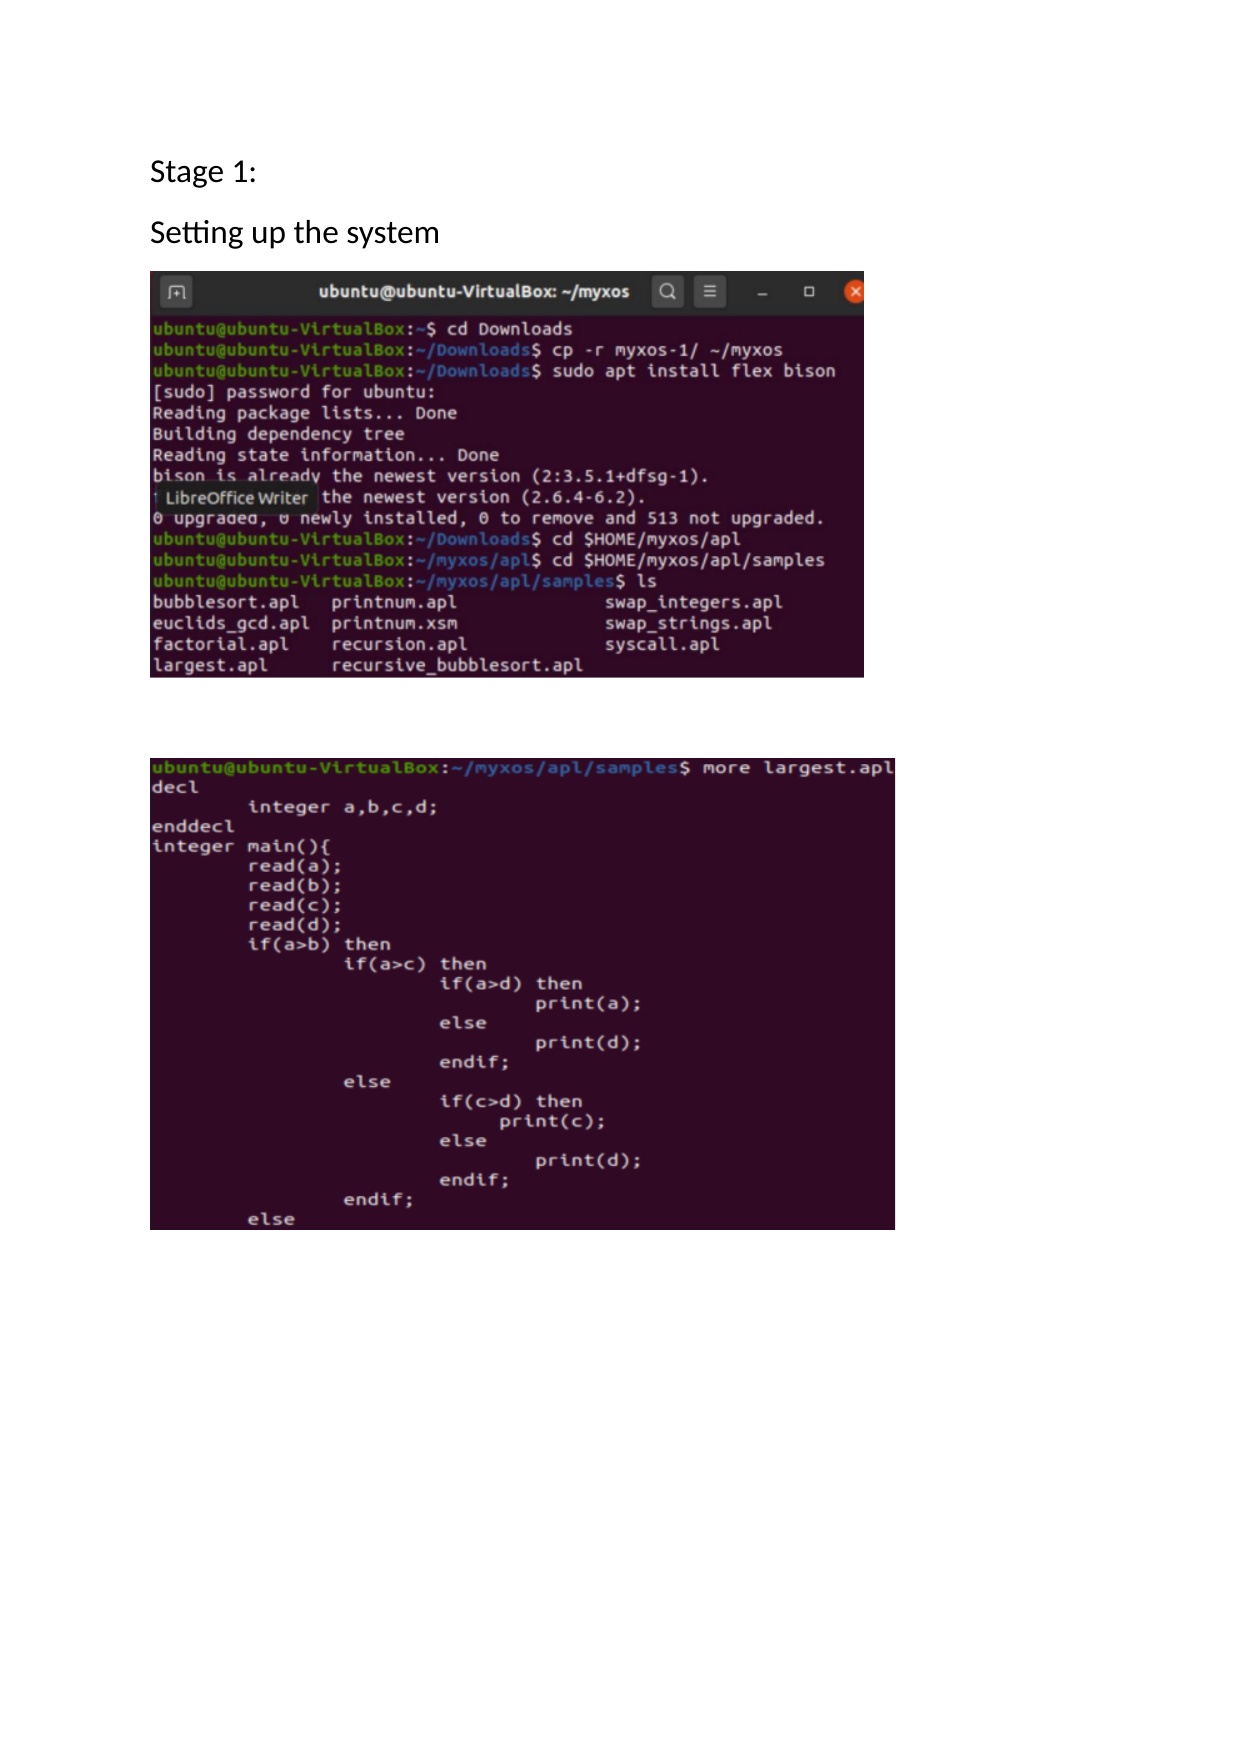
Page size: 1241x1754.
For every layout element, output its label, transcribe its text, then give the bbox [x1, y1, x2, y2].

text Setting up the system [150, 211, 1090, 251]
picture [150, 271, 864, 679]
picture [150, 758, 896, 1230]
text Stage 1: [150, 150, 1090, 191]
